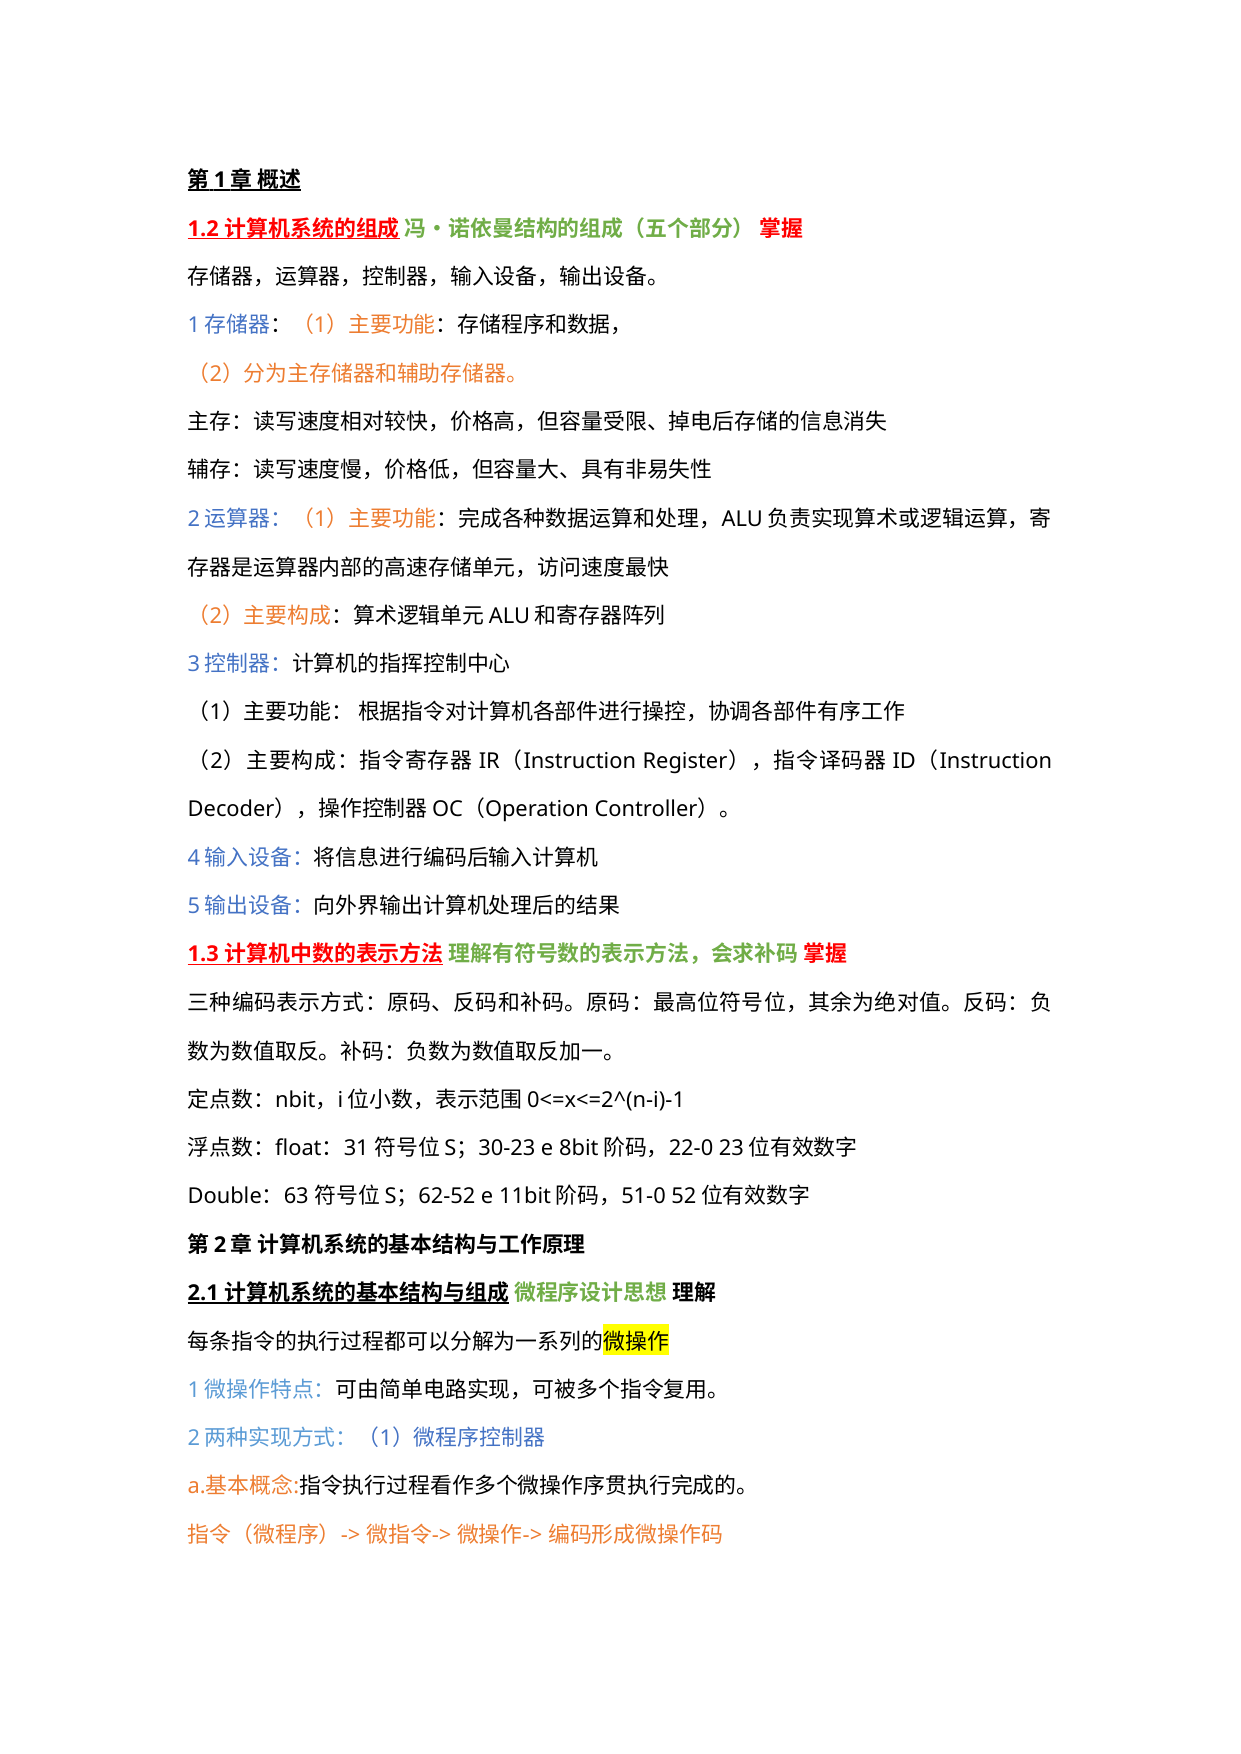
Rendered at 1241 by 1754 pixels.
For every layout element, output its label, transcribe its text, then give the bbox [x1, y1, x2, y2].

text 1.2 计算机系统的组成 冯‧诺依曼结构的组成（五个部分） 掌握 [187, 210, 1053, 243]
text 2.1 计算机系统的基本结构与组成 微程序设计思想 理解 [187, 1275, 1053, 1307]
text a.基本概念:指令执行过程看作多个微操作序贯执行完成的。 [187, 1468, 1053, 1501]
text 5输出设备：向外界输出计算机处理后的结果 [187, 888, 1053, 920]
text Double：63 符号位S；62-52 e 11bit阶码，51-0 52位有效数字 [187, 1178, 1053, 1211]
text （2）分为主存储器和辅助存储器。 [187, 355, 1053, 388]
text （2）主要构成：算术逻辑单元ALU和寄存器阵列 [187, 597, 1053, 630]
text （1）主要功能： 根据指令对计算机各部件进行操控，协调各部件有序工作 [187, 694, 1053, 727]
text 1存储器：（1）主要功能：存储程序和数据， [187, 307, 1053, 339]
text 1.3 计算机中数的表示方法 理解有符号数的表示方法，会求补码 掌握 [187, 936, 1053, 969]
text 第1章 概述 [187, 162, 1053, 194]
text （2）主要构成：指令寄存器IR（Instruction Register），指令译码器ID（Instruction Decoder），操作控制器OC（Operation Controller）。 [187, 742, 1053, 824]
text 指令（微程序）-> 微指令-> 微操作-> 编码形成微操作码 [187, 1517, 1053, 1549]
text 第2章 计算机系统的基本结构与工作原理 [187, 1227, 1053, 1259]
text 4输入设备：将信息进行编码后输入计算机 [187, 839, 1053, 872]
text 浮点数：float：31 符号位S；30-23 e 8bit阶码，22-0 23位有效数字 [187, 1130, 1053, 1162]
text 2运算器：（1）主要功能：完成各种数据运算和处理，ALU负责实现算术或逻辑运算，寄存器是运算器内部的高速存储单元，访问速度最快 [187, 500, 1053, 582]
text 1微操作特点：可由简单电路实现，可被多个指令复用。 [187, 1372, 1053, 1404]
text 三种编码表示方式：原码、反码和补码。原码：最高位符号位，其余为绝对值。反码：负数为数值取反。补码：负数为数值取反加一。 [187, 984, 1053, 1066]
text 定点数：nbit，i位小数，表示范围0<=x<=2^(n-i)-1 [187, 1082, 1053, 1114]
text 2两种实现方式：（1）微程序控制器 [187, 1420, 1053, 1452]
text 每条指令的执行过程都可以分解为一系列的微操作 [187, 1323, 1053, 1356]
text 辅存：读写速度慢，价格低，但容量大、具有非易失性 [187, 452, 1053, 484]
text 存储器，运算器，控制器，输入设备，输出设备。 [187, 259, 1053, 291]
text 3控制器：计算机的指挥控制中心 [187, 646, 1053, 678]
text 主存：读写速度相对较快，价格高，但容量受限、掉电后存储的信息消失 [187, 404, 1053, 436]
